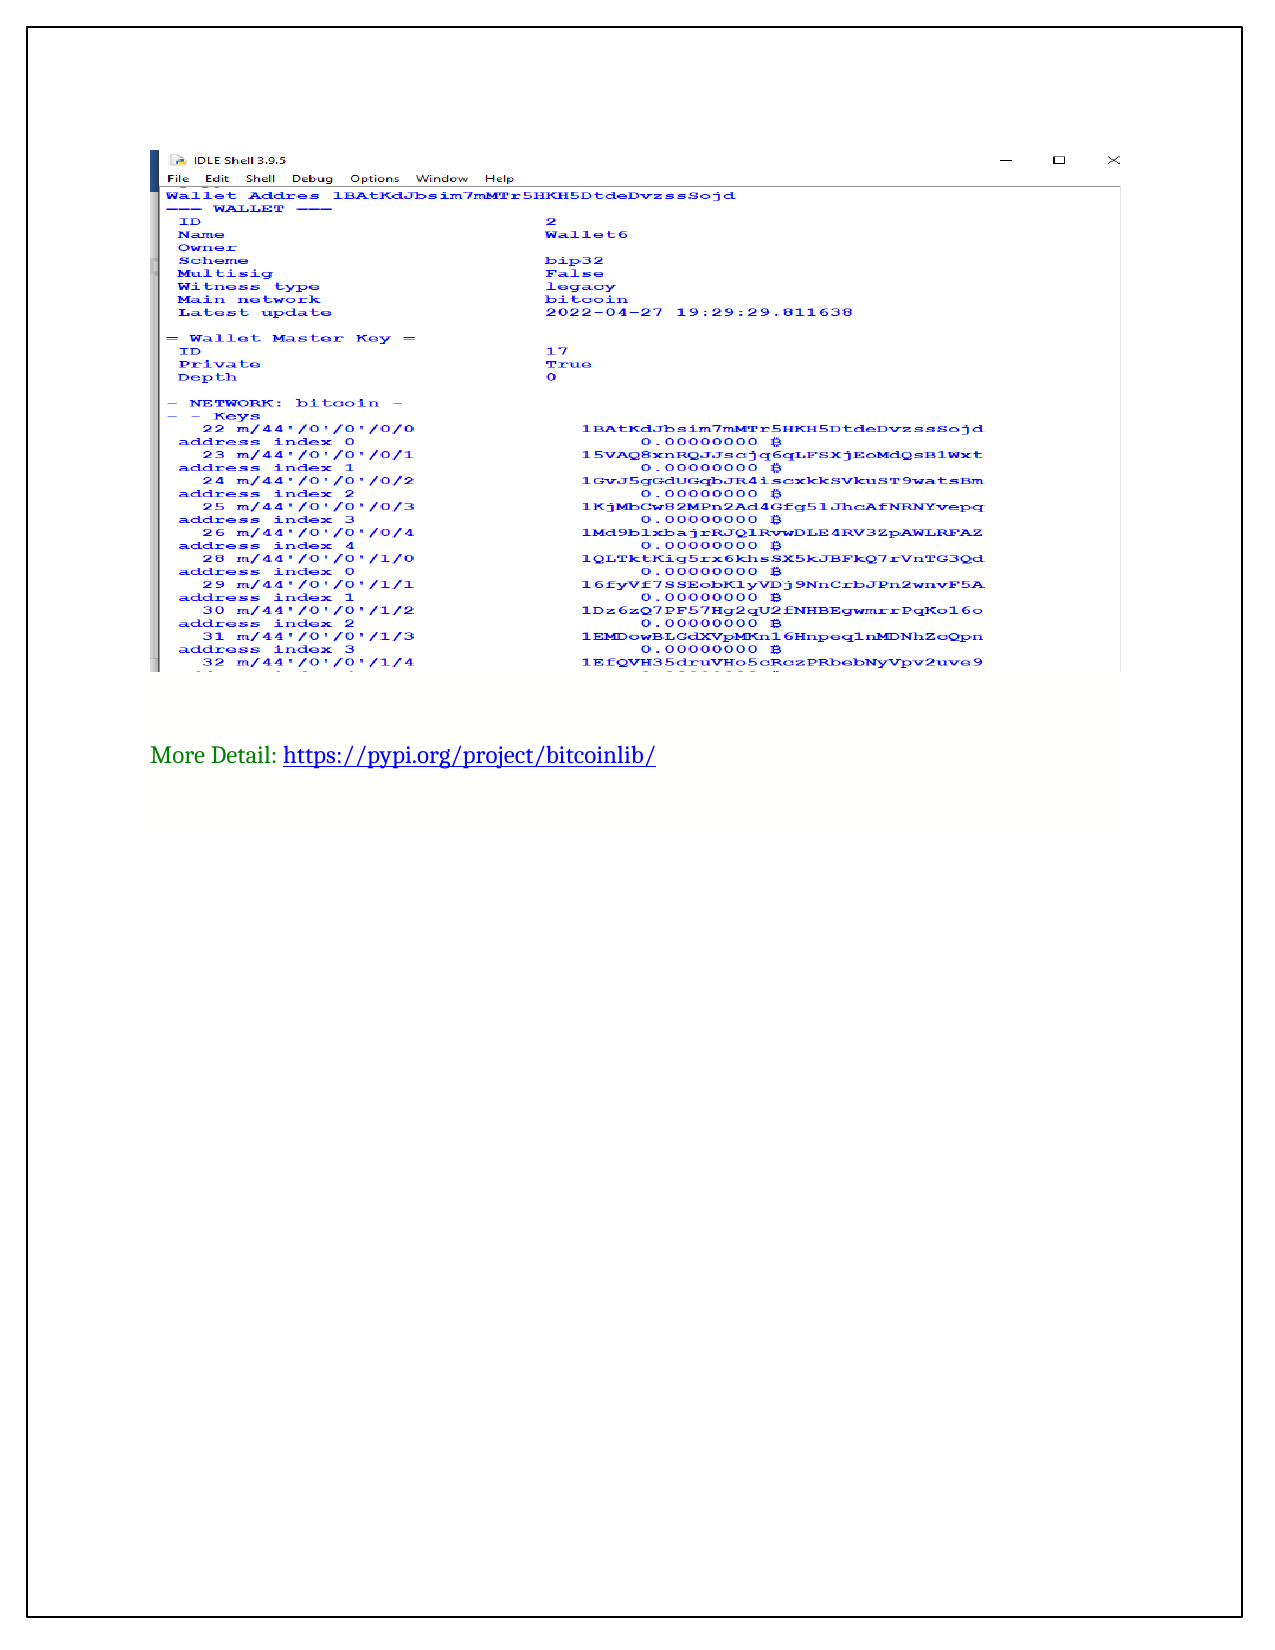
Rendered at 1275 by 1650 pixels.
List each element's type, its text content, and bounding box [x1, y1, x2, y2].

text More Detail: https://pypi.org/project/bitcoinlib/ [150, 741, 1125, 770]
picture [150, 150, 1122, 672]
